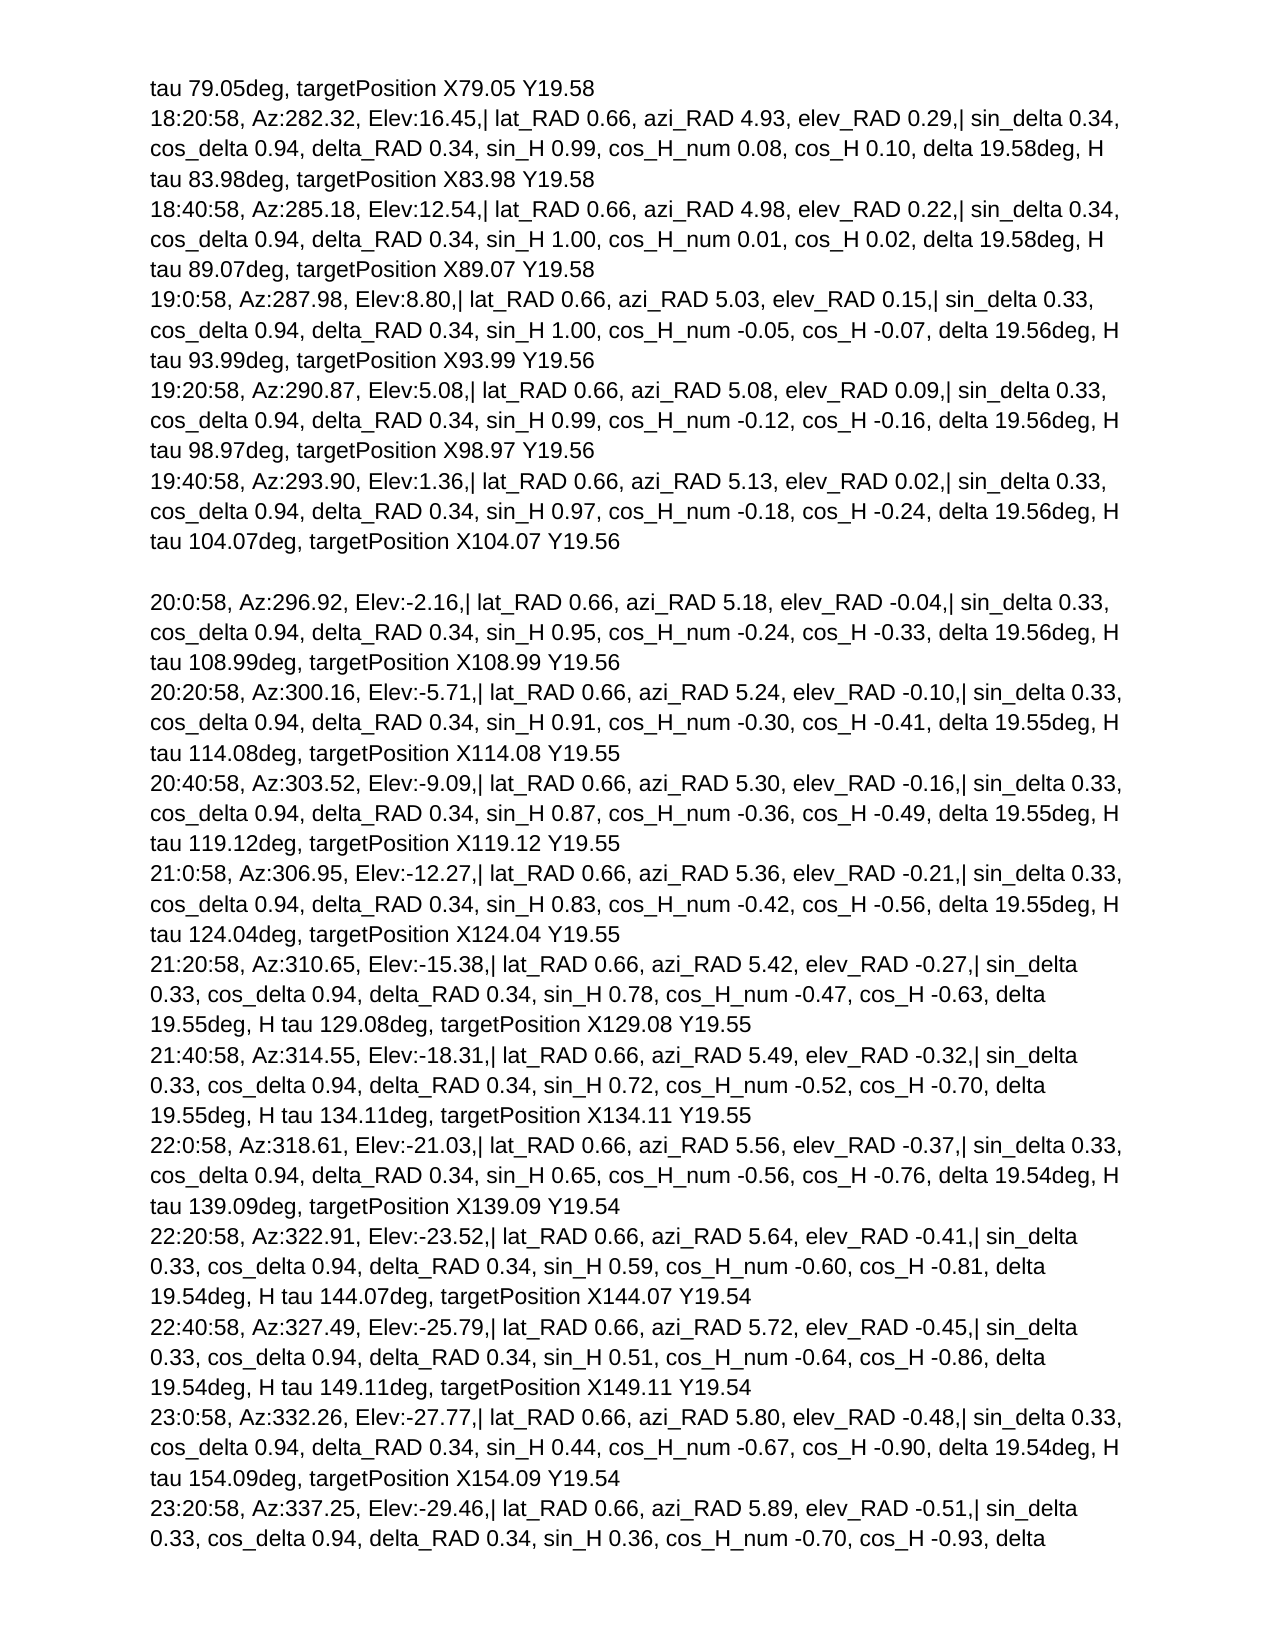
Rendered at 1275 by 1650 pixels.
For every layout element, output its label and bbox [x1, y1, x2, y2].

text [150, 75, 1125, 1551]
